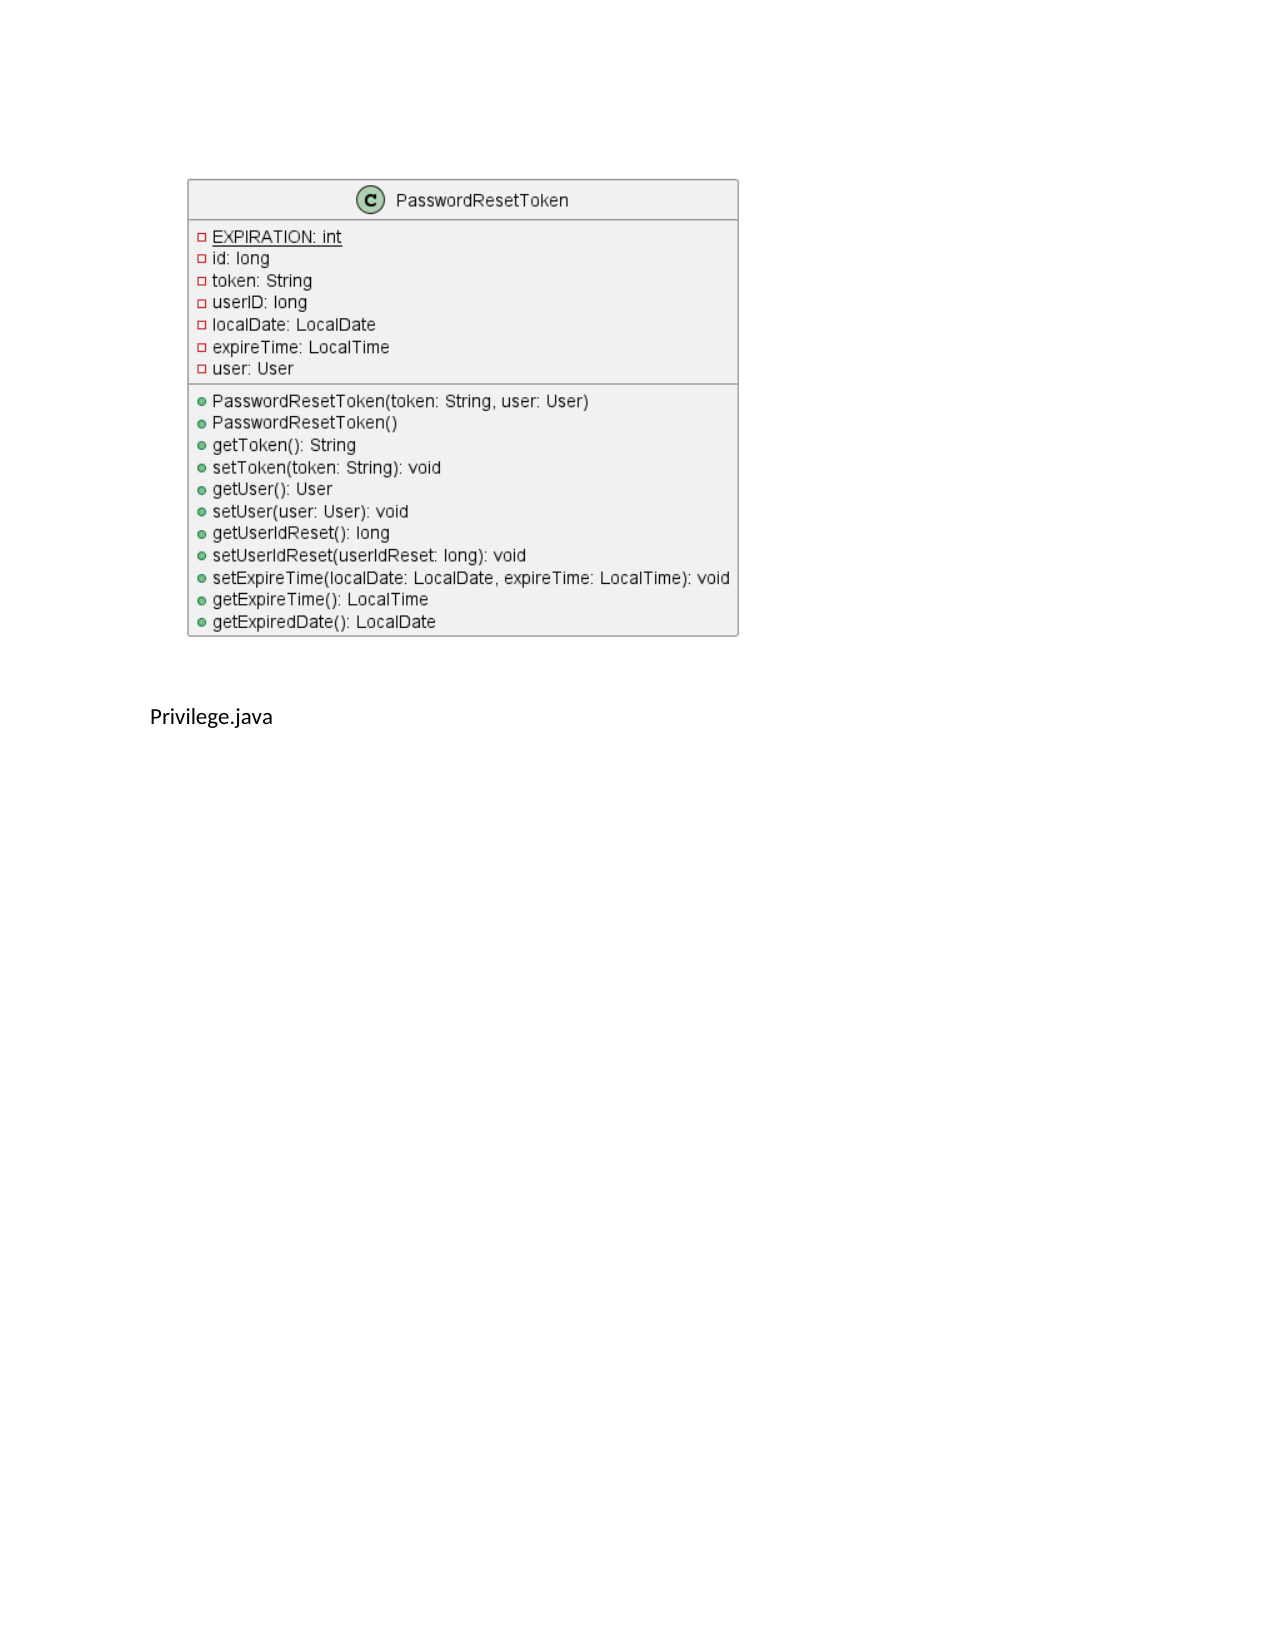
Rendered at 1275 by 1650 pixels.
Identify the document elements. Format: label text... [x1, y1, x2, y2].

text Privilege.java [150, 702, 1125, 730]
picture [150, 150, 794, 682]
